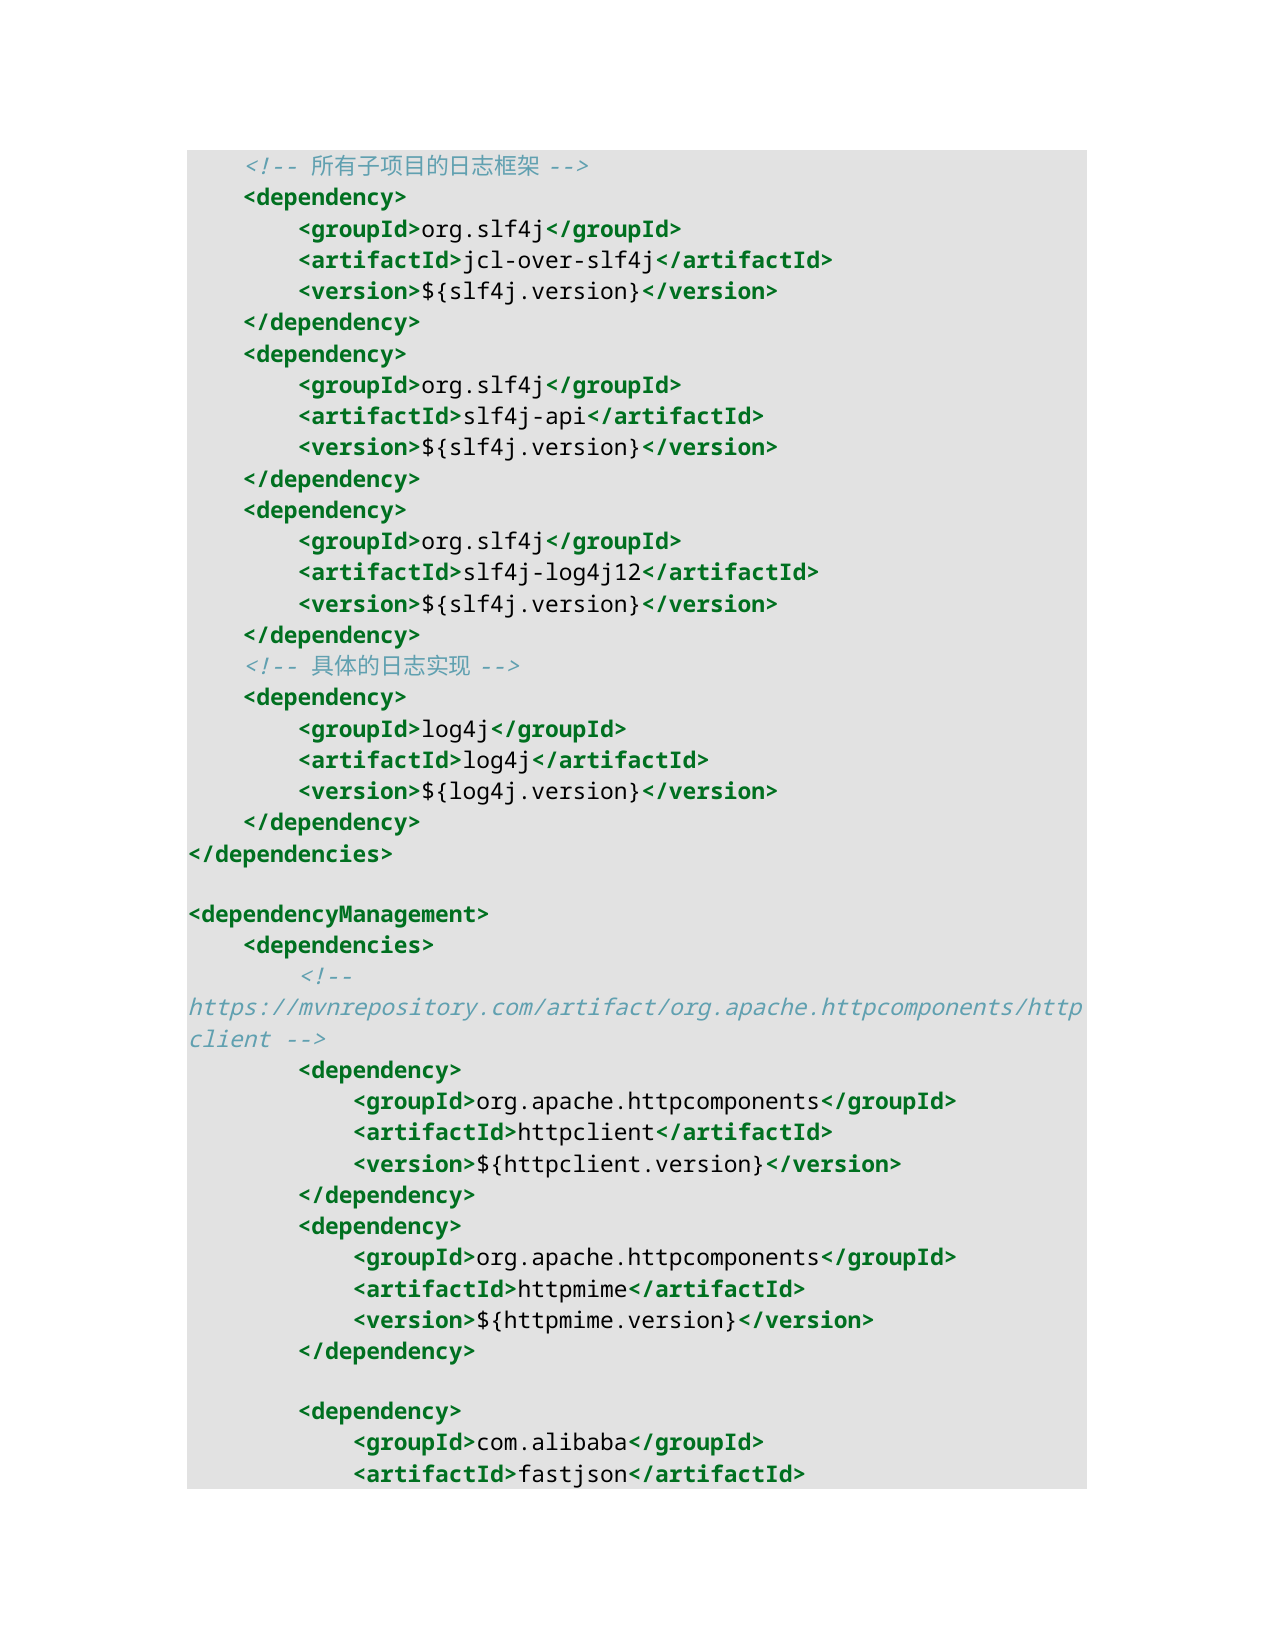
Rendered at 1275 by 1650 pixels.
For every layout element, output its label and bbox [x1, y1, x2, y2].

text [187, 150, 1087, 1489]
